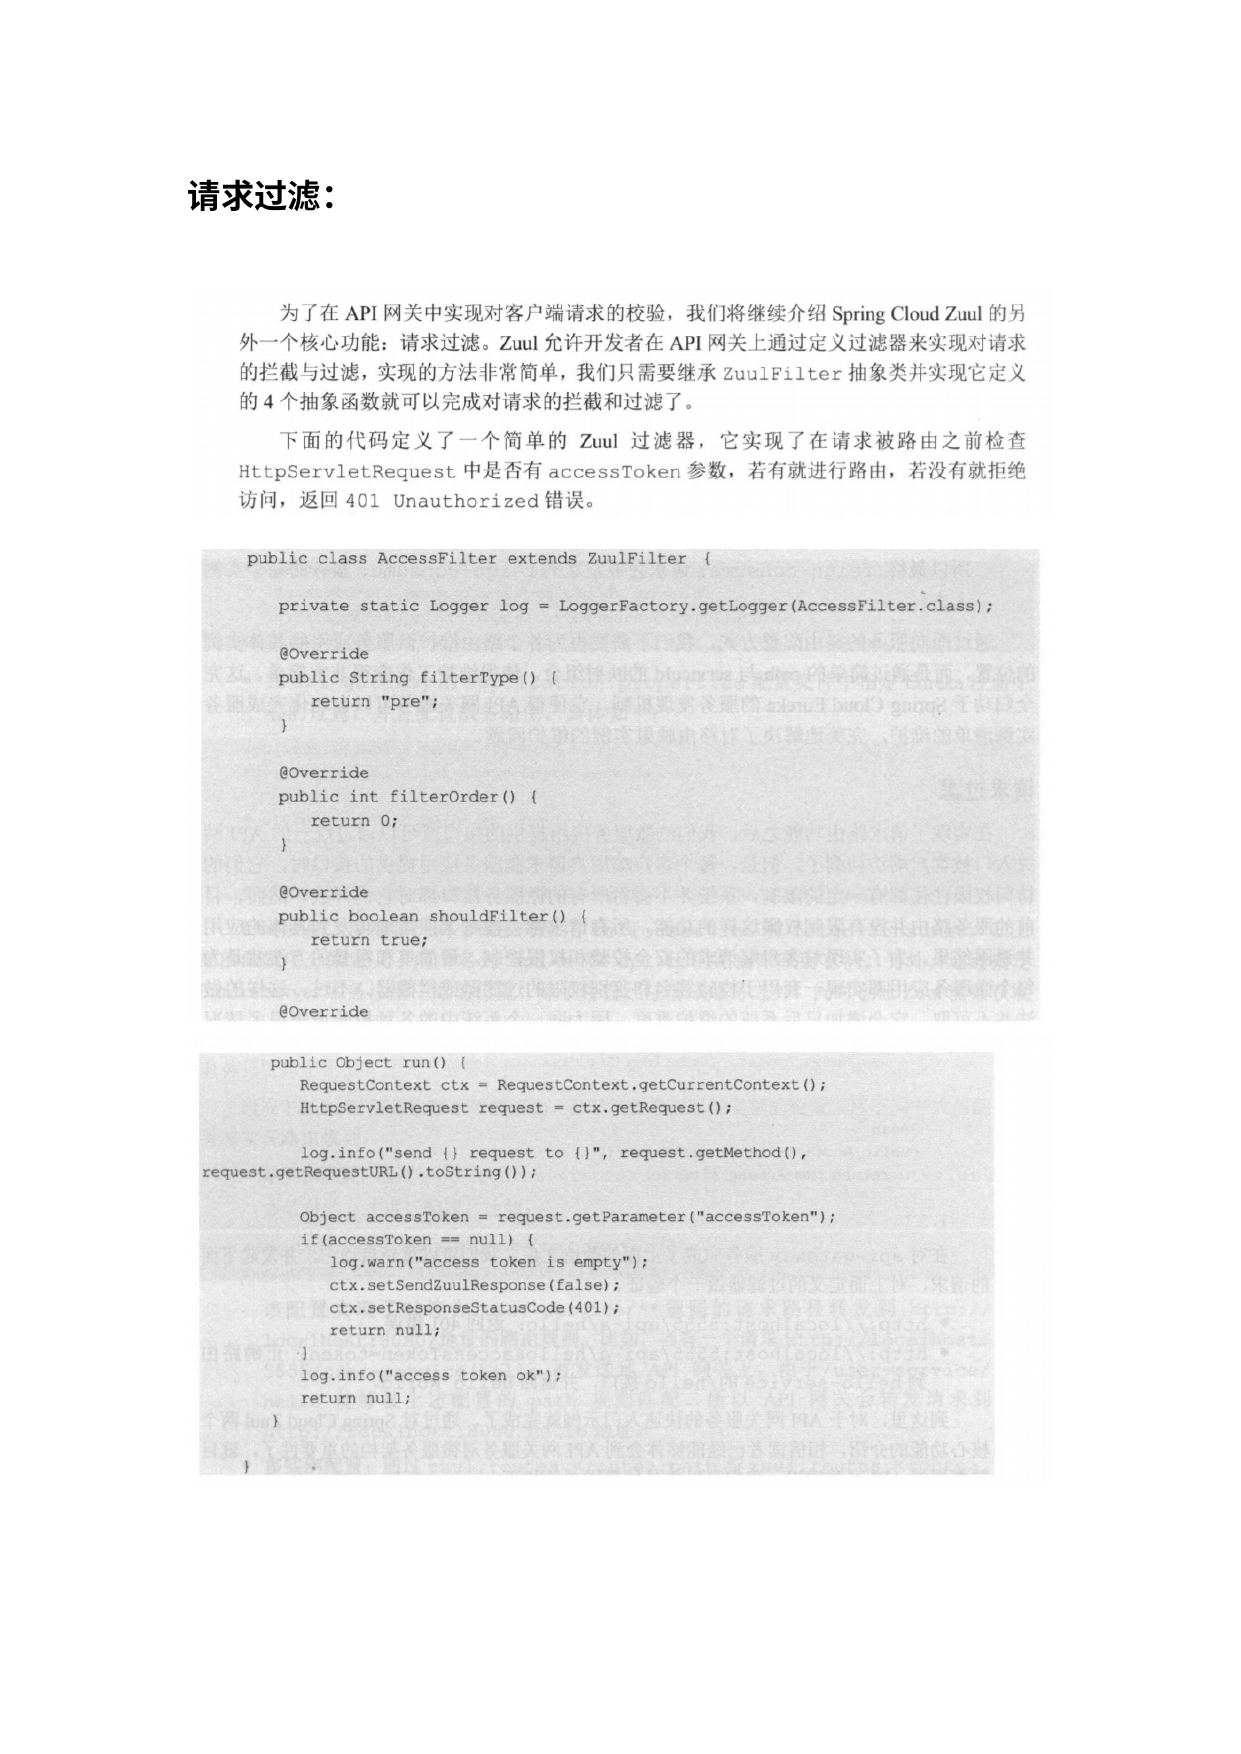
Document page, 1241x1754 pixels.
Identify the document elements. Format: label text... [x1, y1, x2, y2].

picture [187, 1036, 1053, 1482]
subtitle 请求过滤： [187, 162, 1053, 227]
picture [187, 549, 1053, 1025]
picture [187, 289, 1053, 517]
